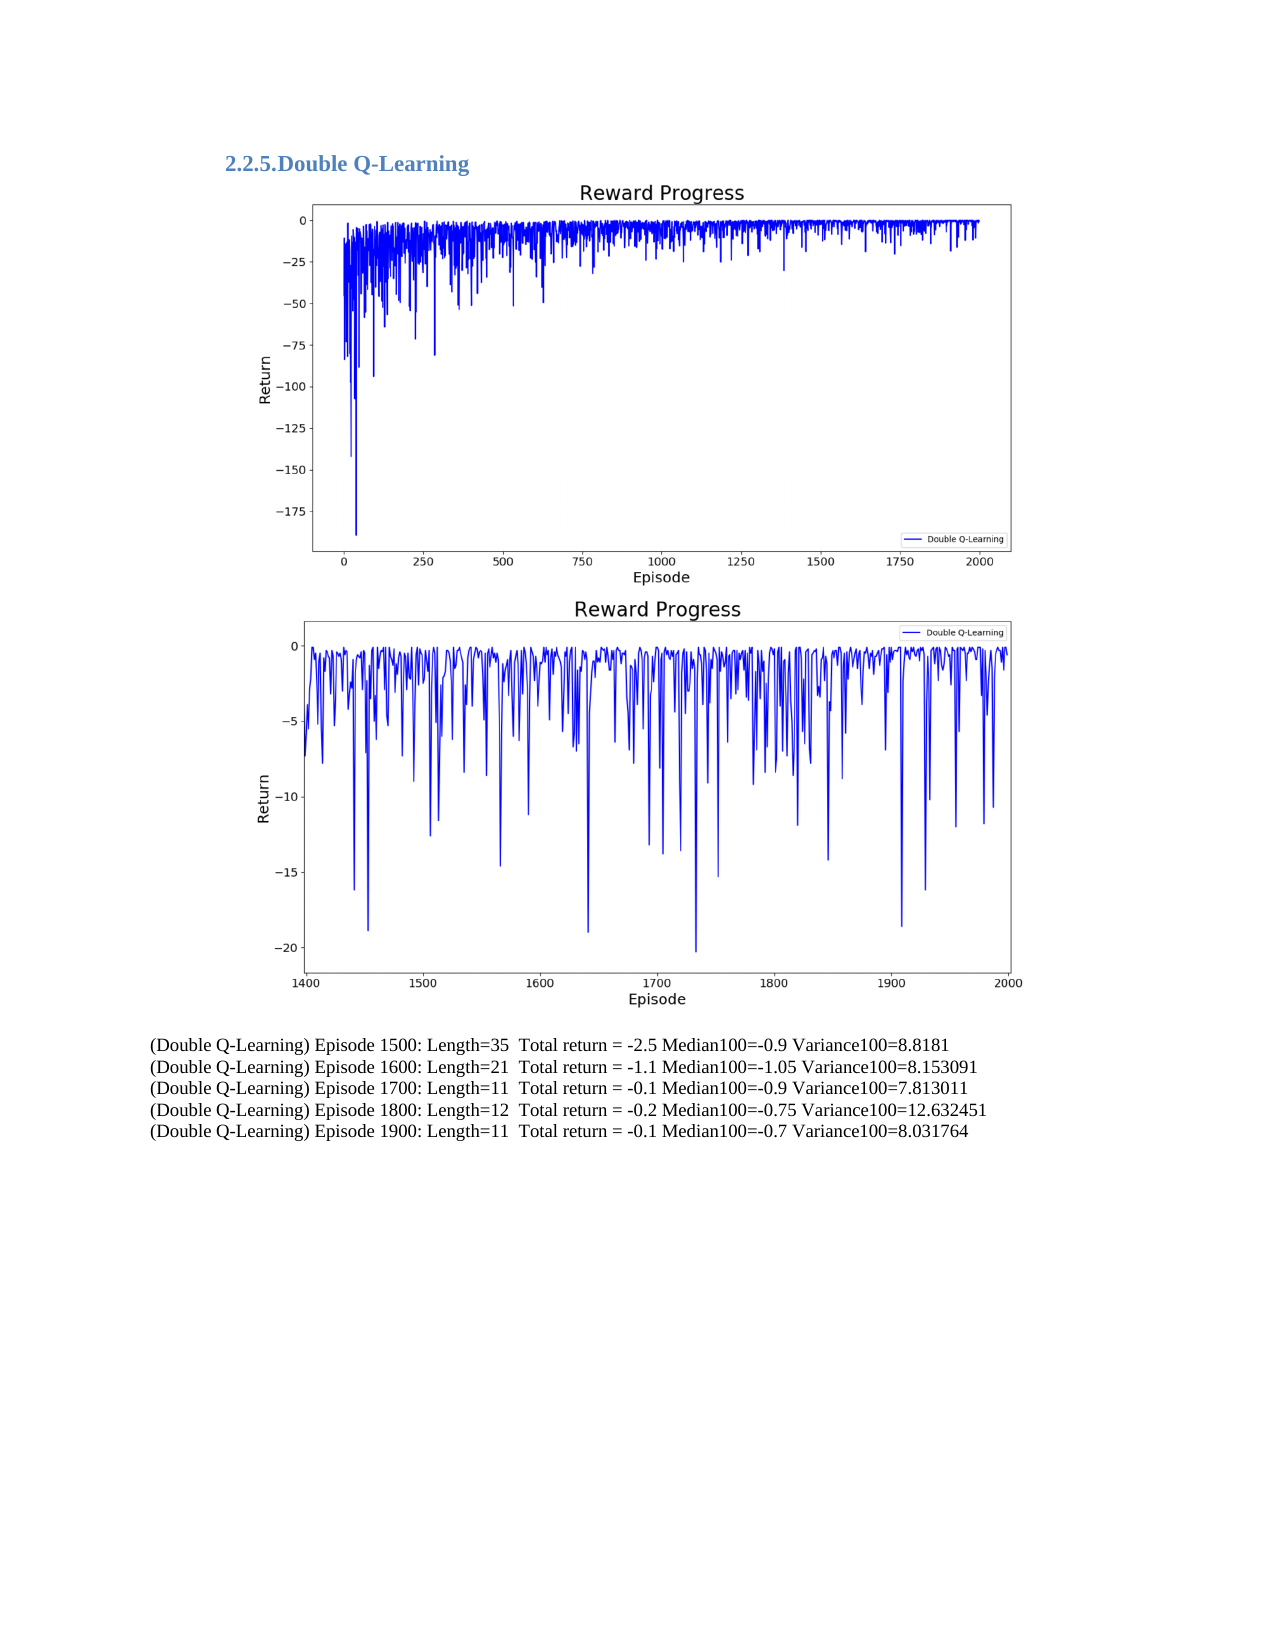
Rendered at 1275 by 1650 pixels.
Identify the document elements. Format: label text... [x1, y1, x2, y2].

text (Double Q-Learning) Episode 1700: Length=11 Total return = -0.1 Median100=-0.9 Variance100=7.813011 [150, 1077, 1125, 1099]
picture [259, 180, 1016, 589]
text (Double Q-Learning) Episode 1900: Length=11 Total return = -0.1 Median100=-0.7 Variance100=8.031764 [150, 1120, 1125, 1142]
picture [251, 593, 1024, 1009]
subtitle Double Q-Learning [225, 150, 1125, 176]
text (Double Q-Learning) Episode 1600: Length=21 Total return = -1.1 Median100=-1.05 Variance100=8.153091 [150, 1056, 1125, 1077]
text (Double Q-Learning) Episode 1800: Length=12 Total return = -0.2 Median100=-0.75 Variance100=12.632451 [150, 1099, 1125, 1120]
text (Double Q-Learning) Episode 1500: Length=35 Total return = -2.5 Median100=-0.9 Variance100=8.8181 [150, 1034, 1125, 1056]
